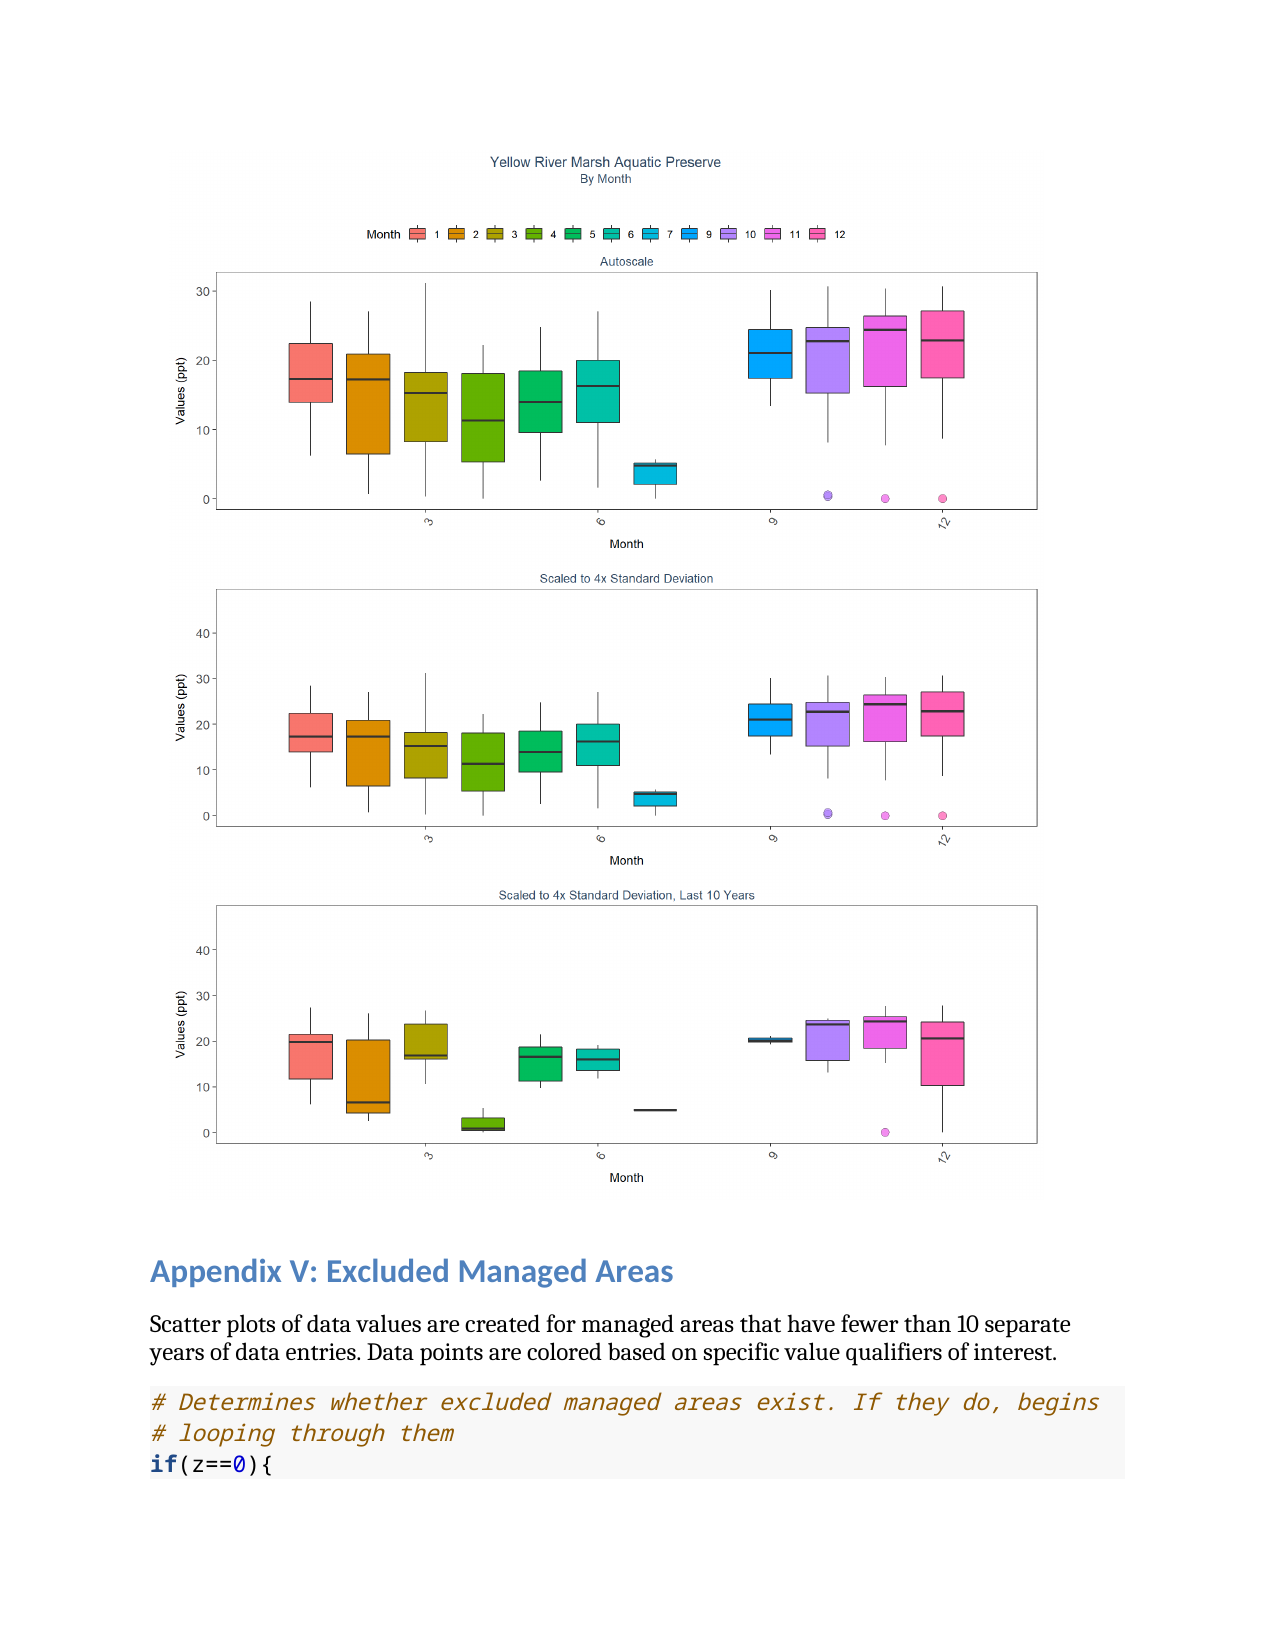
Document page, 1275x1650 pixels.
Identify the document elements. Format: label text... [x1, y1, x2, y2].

subtitle Appendix V: Excluded Managed Areas [150, 1250, 1125, 1291]
text Scatter plots of data values are created for managed areas that have fewer than 10 separate years of data entries. Data points are colored based on specific value qualifiers of interest. [150, 1309, 1125, 1367]
picture [168, 150, 1044, 1200]
